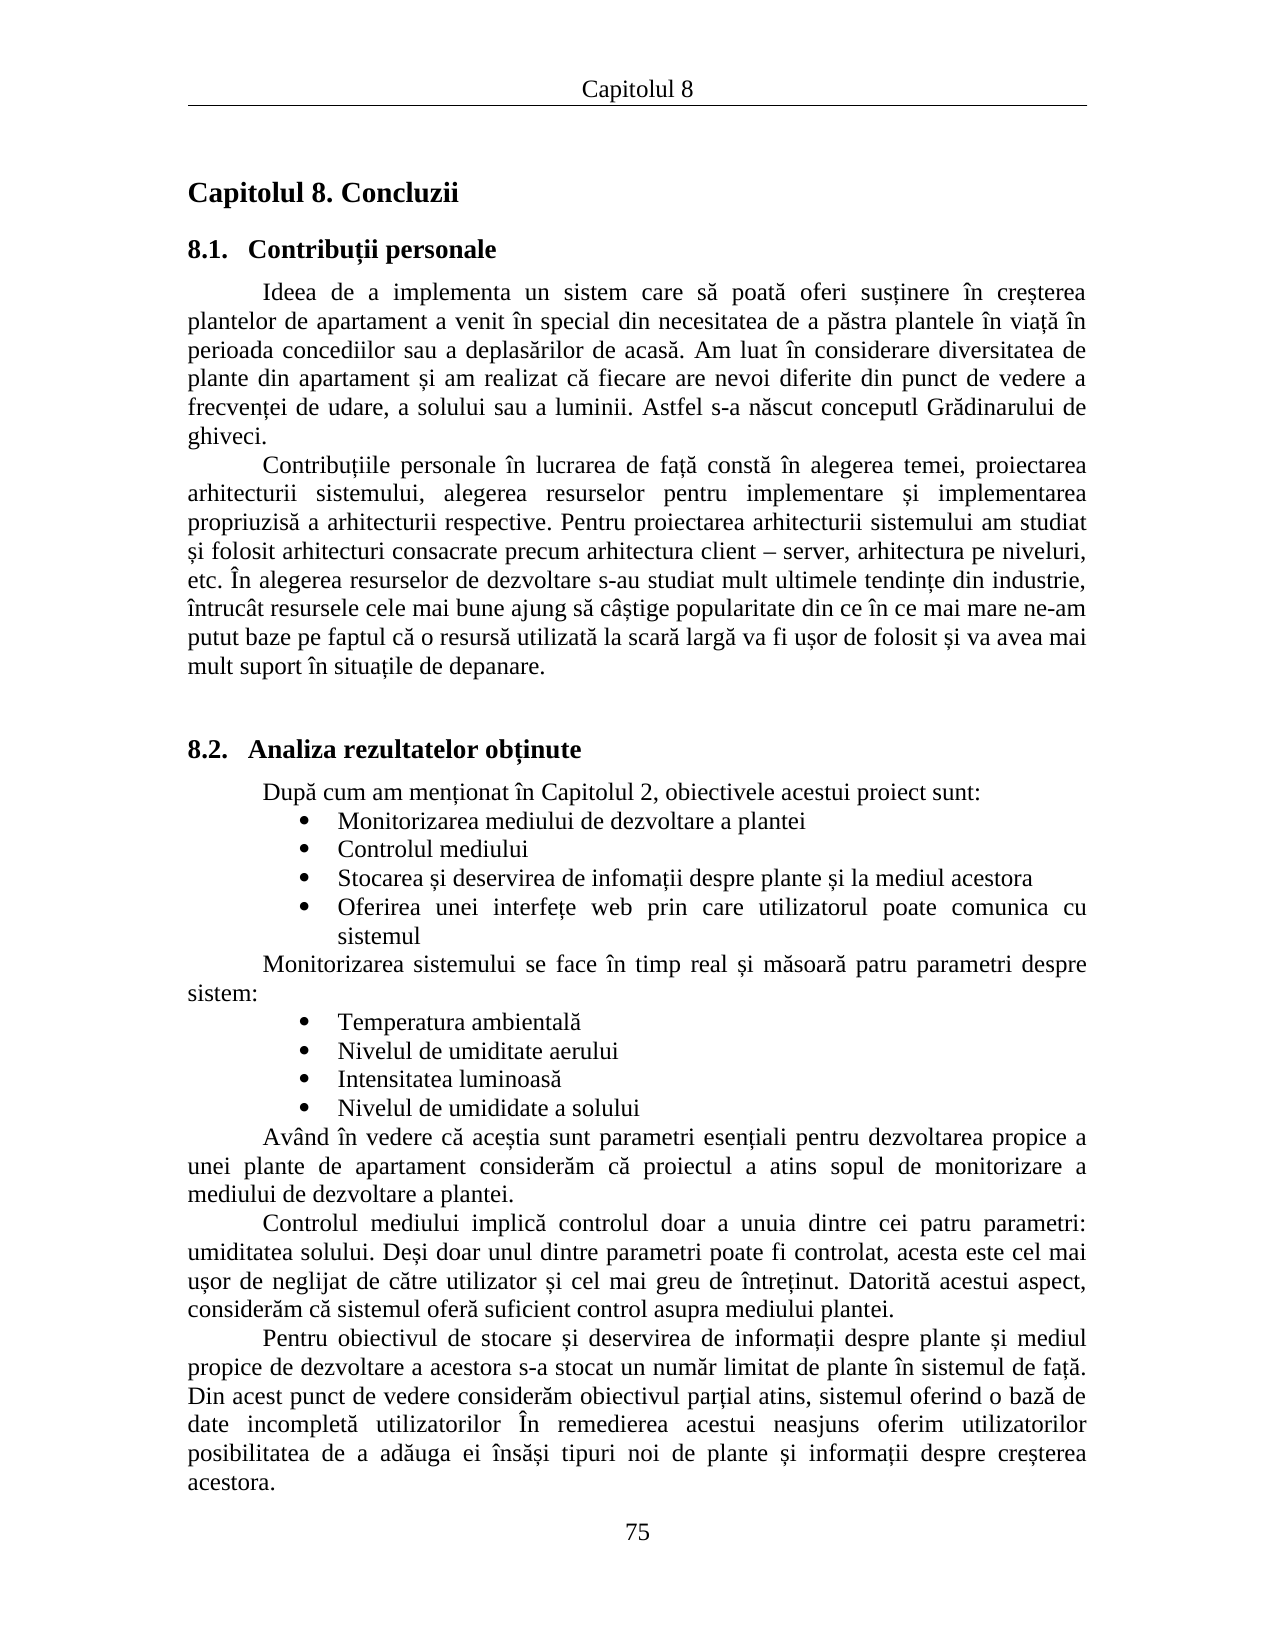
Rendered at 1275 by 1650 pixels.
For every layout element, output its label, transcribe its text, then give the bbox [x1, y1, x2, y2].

text După cum am menționat în Capitolul 2, obiectivele acestui proiect sunt: [187, 777, 1087, 806]
text Ideea de a implementa un sistem care să poată oferi susținere în creșterea plantelor de apartament a venit în special din necesitatea de a păstra plantele în viață în perioada concediilor sau a deplasărilor de acasă. Am luat în considerare diversitatea de plante din apartament și am realizat că fiecare are nevoi diferite din punct de vedere a frecvenței de udare, a solului sau a luminii. Astfel s-a născut conceputl Grădinarului de ghiveci. [187, 277, 1087, 450]
list Nivelul de umididate a solului [300, 1093, 1087, 1122]
text Monitorizarea sistemului se face în timp real și măsoară patru parametri despre sistem: [187, 949, 1087, 1007]
text Pentru obiectivul de stocare și deservirea de informații despre plante și mediul propice de dezvoltare a acestora s-a stocat un număr limitat de plante în sistemul de față. Din acest punct de vedere considerăm obiectivul parțial atins, sistemul oferind o bază de date incompletă utilizatorilor În remedierea acestui neasjuns oferim utilizatorilor posibilitatea de a adăuga ei însăși tipuri noi de plante și informații despre creșterea acestora. [187, 1323, 1087, 1496]
list Controlul mediului [300, 834, 1087, 863]
text Având în vedere că aceștia sunt parametri esențiali pentru dezvoltarea propice a unei plante de apartament considerăm că proiectul a atins sopul de monitorizare a mediului de dezvoltare a plantei. [187, 1122, 1087, 1208]
subtitle Analiza rezultatelor obținute [187, 733, 1087, 764]
list Stocarea și deservirea de infomații despre plante și la mediul acestora [300, 863, 1087, 892]
subtitle Contribuții personale [187, 233, 1087, 265]
list Nivelul de umiditate aerului [300, 1036, 1087, 1064]
text Contribuțiile personale în lucrarea de față constă în alegerea temei, proiectarea arhitecturii sistemului, alegerea resurselor pentru implementare și implementarea propriuzisă a arhitecturii respective. Pentru proiectarea arhitecturii sistemului am studiat și folosit arhitecturi consacrate precum arhitectura client – server, arhitectura pe niveluri, etc. În alegerea resurselor de dezvoltare s-au studiat mult ultimele tendințe din industrie, întrucât resursele cele mai bune ajung să câștige popularitate din ce în ce mai mare ne-am putut baze pe faptul că o resursă utilizată la scară largă va fi ușor de folosit și va avea mai mult suport în situațile de depanare. [187, 450, 1087, 680]
subtitle Concluzii [187, 175, 1087, 208]
list Temperatura ambientală [300, 1007, 1087, 1036]
text Controlul mediului implică controlul doar a unuia dintre cei patru parametri: umiditatea solului. Deși doar unul dintre parametri poate fi controlat, acesta este cel mai ușor de neglijat de către utilizator și cel mai greu de întreținut. Datorită acestui aspect, considerăm că sistemul oferă suficient control asupra mediului plantei. [187, 1208, 1087, 1323]
list Intensitatea luminoasă [300, 1064, 1087, 1093]
list Monitorizarea mediului de dezvoltare a plantei [300, 806, 1087, 834]
list Oferirea unei interfețe web prin care utilizatorul poate comunica cu sistemul [300, 892, 1087, 949]
